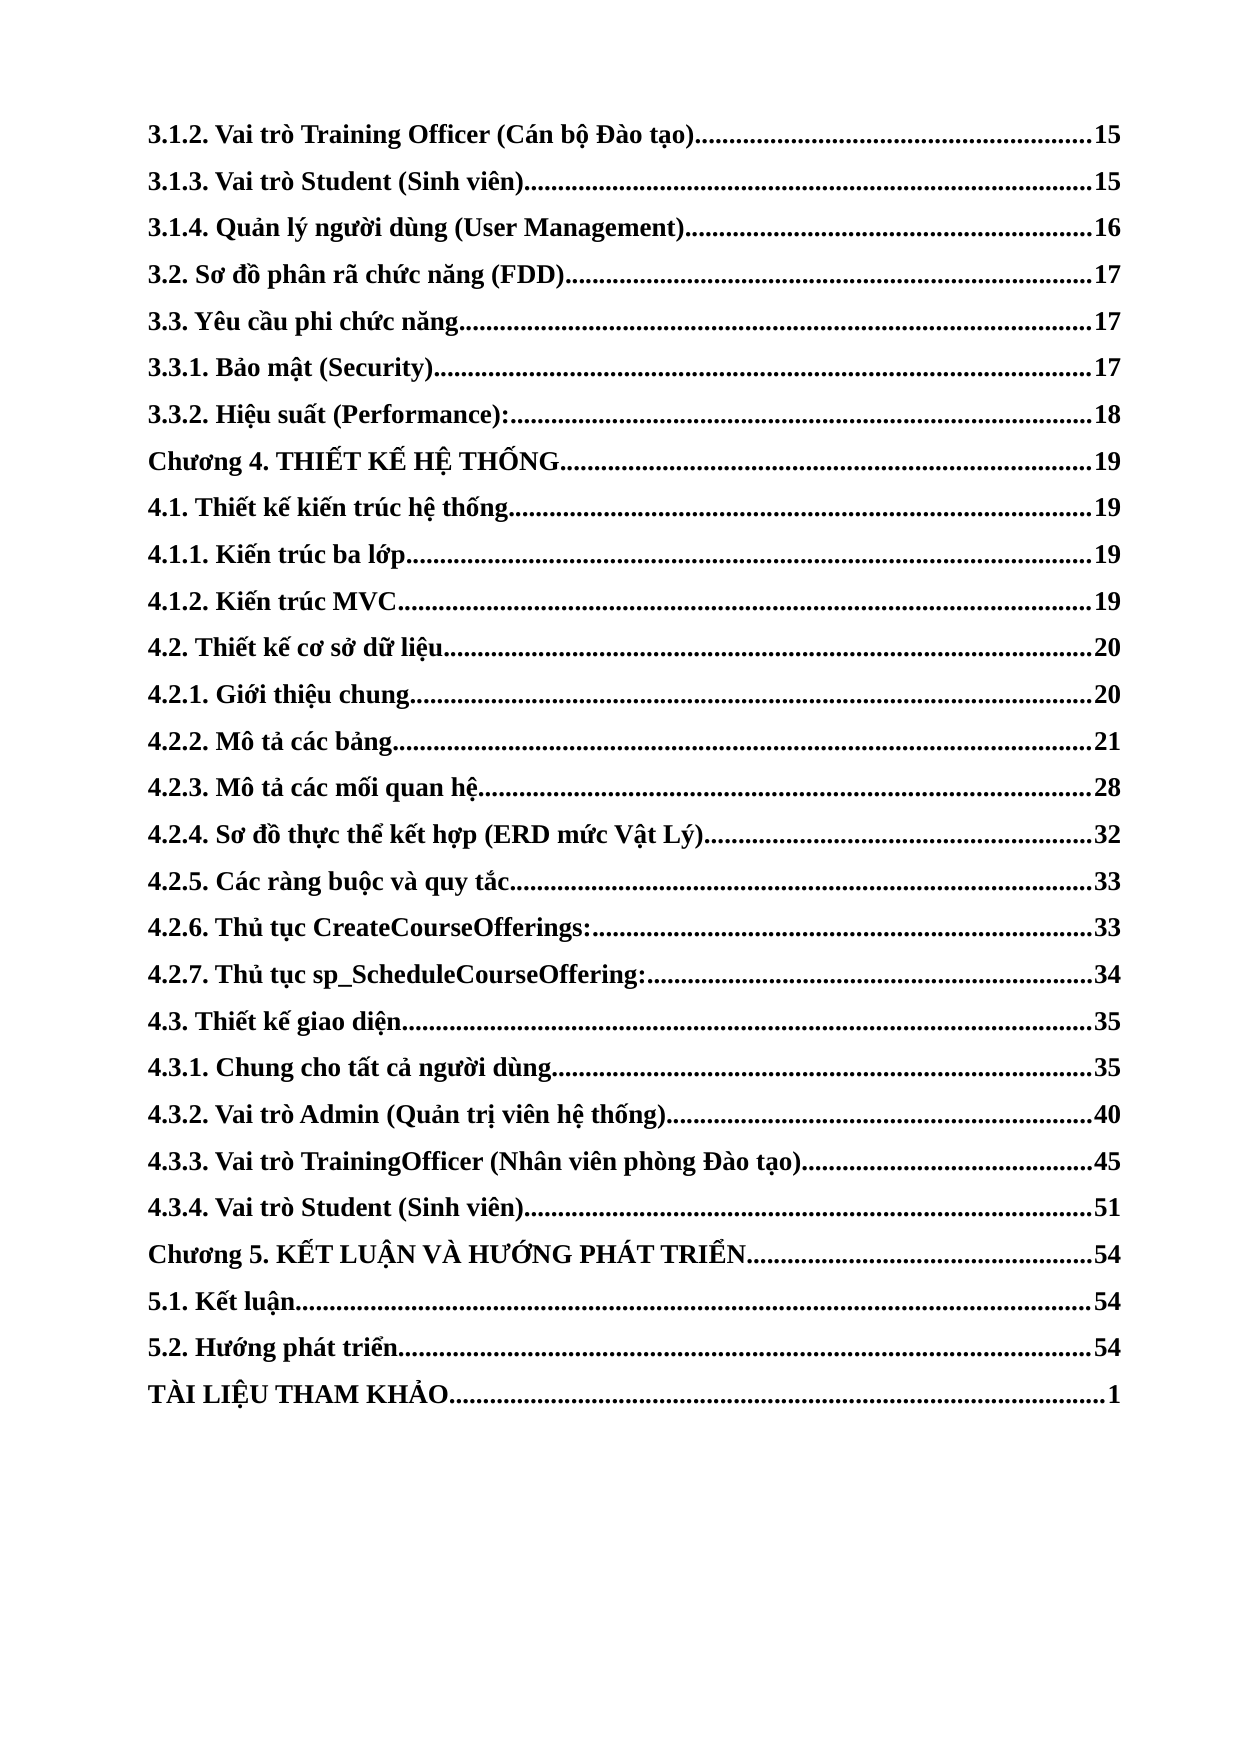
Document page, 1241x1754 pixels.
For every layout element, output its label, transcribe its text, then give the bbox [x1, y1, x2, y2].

text 3.3.2. Hiệu suất (Performance): 18 [148, 398, 1122, 429]
text 4.3. Thiết kế giao diện 35 [148, 1005, 1122, 1036]
text 4.2. Thiết kế cơ sở dữ liệu 20 [148, 631, 1122, 663]
text 4.1. Thiết kế kiến trúc hệ thống 19 [148, 491, 1122, 523]
text 4.2.7. Thủ tục sp_ScheduleCourseOffering: 34 [148, 958, 1122, 989]
text 3.3.1. Bảo mật (Security) 17 [148, 351, 1122, 383]
text 4.3.4. Vai trò Student (Sinh viên) 51 [148, 1191, 1122, 1223]
text 4.2.1. Giới thiệu chung 20 [148, 678, 1122, 709]
text Chương 5. KẾT LUẬN VÀ HƯỚNG PHÁT TRIỂN 54 [148, 1238, 1122, 1269]
text 4.2.2. Mô tả các bảng 21 [148, 725, 1122, 756]
text 4.2.4. Sơ đồ thực thể kết hợp (ERD mức Vật Lý) 32 [148, 818, 1122, 849]
text 4.2.3. Mô tả các mối quan hệ 28 [148, 771, 1122, 803]
text 3.1.4. Quản lý người dùng (User Management) 16 [148, 211, 1122, 243]
text 3.1.3. Vai trò Student (Sinh viên) 15 [148, 165, 1122, 196]
text TÀI LIỆU THAM KHẢO 1 [148, 1378, 1122, 1409]
text 4.3.2. Vai trò Admin (Quản trị viên hệ thống) 40 [148, 1098, 1122, 1129]
text Chương 4. THIẾT KẾ HỆ THỐNG 19 [148, 445, 1122, 476]
text 4.1.1. Kiến trúc ba lớp 19 [148, 538, 1122, 569]
text 4.1.2. Kiến trúc MVC 19 [148, 585, 1122, 616]
text 4.2.6. Thủ tục CreateCourseOfferings: 33 [148, 911, 1122, 943]
text 5.1. Kết luận 54 [148, 1285, 1122, 1316]
text 4.2.5. Các ràng buộc và quy tắc 33 [148, 865, 1122, 896]
text 3.1.2. Vai trò Training Officer (Cán bộ Đào tạo) 15 [148, 118, 1122, 149]
text 3.3. Yêu cầu phi chức năng 17 [148, 305, 1122, 336]
text 4.3.3. Vai trò TrainingOfficer (Nhân viên phòng Đào tạo) 45 [148, 1145, 1122, 1176]
text 5.2. Hướng phát triển 54 [148, 1331, 1122, 1363]
text 4.3.1. Chung cho tất cả người dùng 35 [148, 1051, 1122, 1083]
text 3.2. Sơ đồ phân rã chức năng (FDD) 17 [148, 258, 1122, 289]
